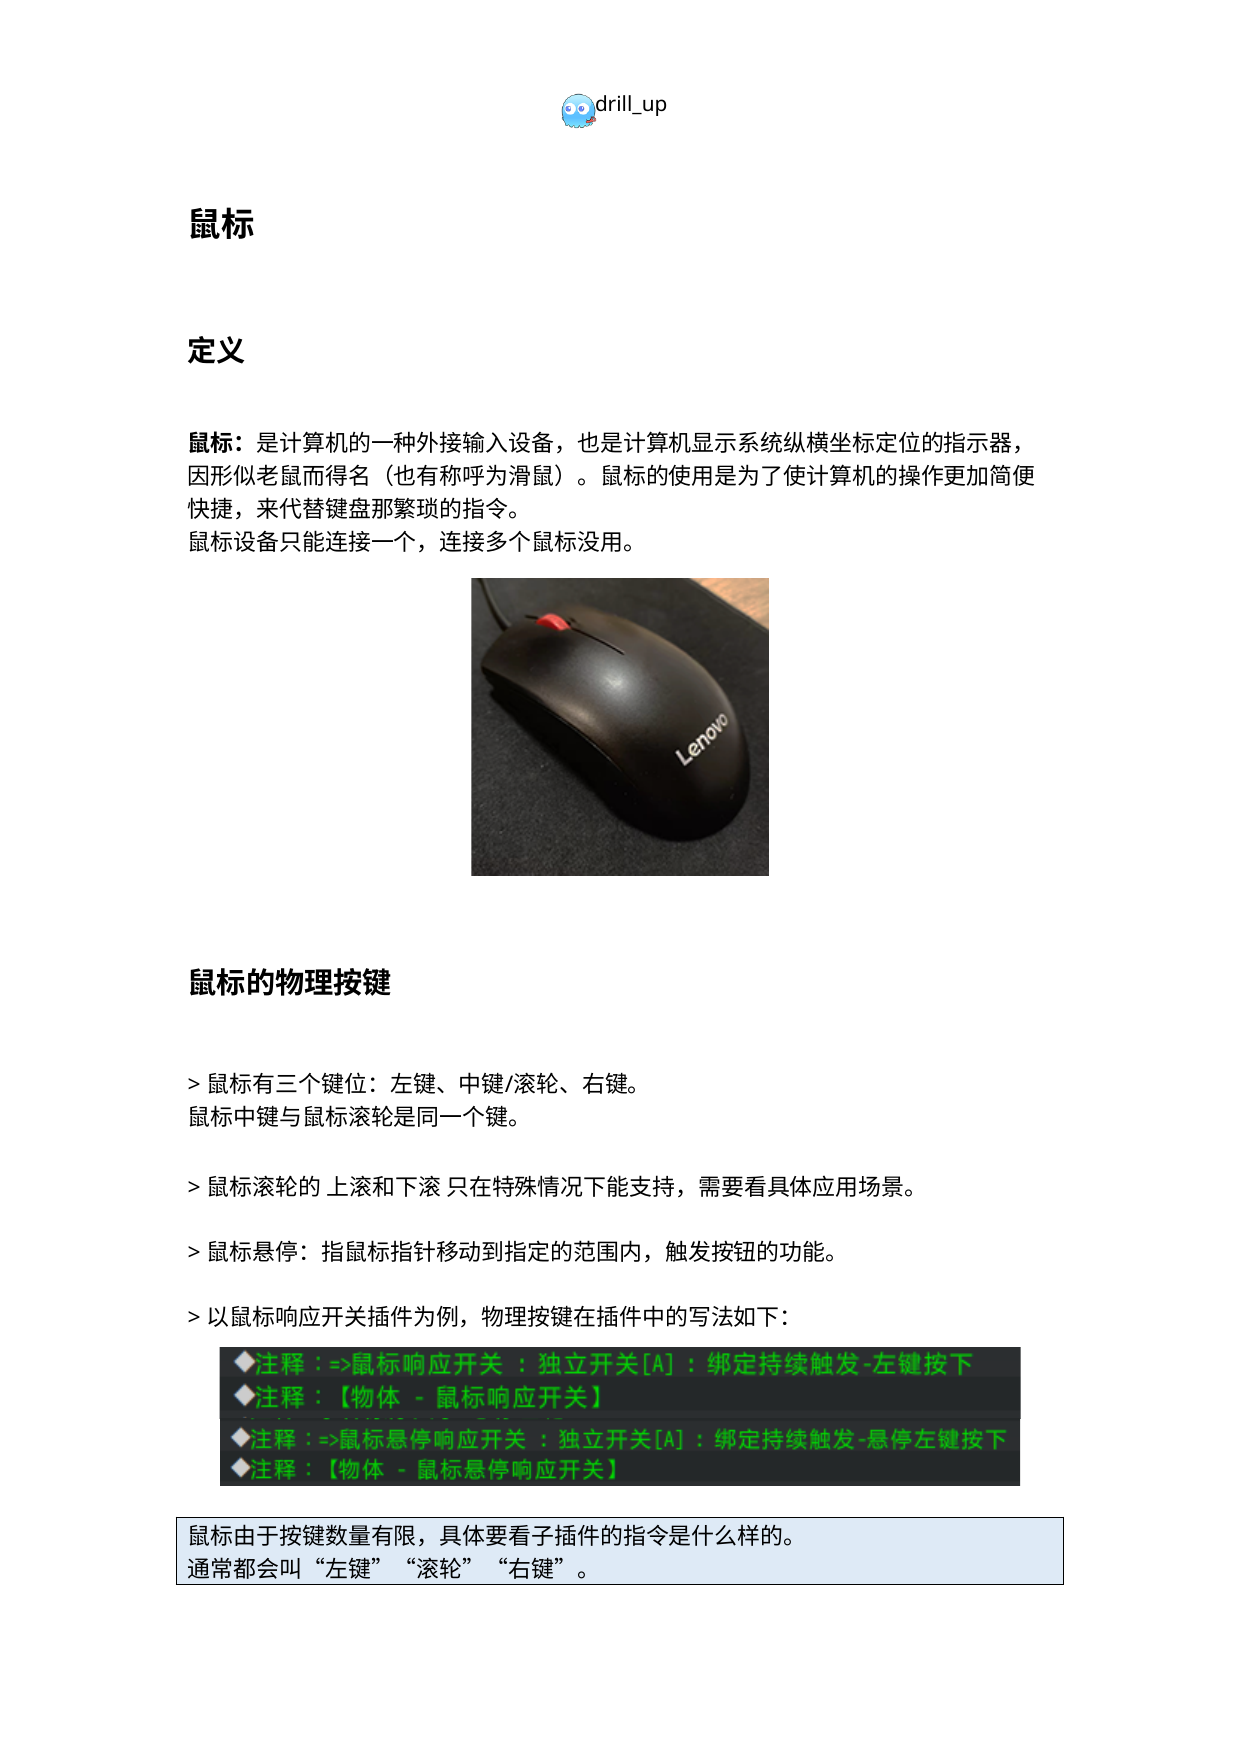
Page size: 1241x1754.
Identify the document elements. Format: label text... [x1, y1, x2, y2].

subtitle 鼠标 [187, 189, 1053, 254]
text > 以鼠标响应开关插件为例，物理按键在插件中的写法如下： [187, 1283, 1053, 1348]
picture [471, 578, 769, 876]
table_header 鼠标由于按键数量有限，具体要看子插件的指令是什么样的。 通常都会叫“左键”“滚轮”“右键”。 [177, 1518, 1063, 1584]
text > 鼠标滚轮的 上滚和下滚 只在特殊情况下能支持，需要看具体应用场景。 [187, 1153, 1053, 1218]
text > 鼠标有三个键位：左键、中键/滚轮、右键。 [187, 1065, 1053, 1099]
picture [556, 88, 597, 130]
text 鼠标设备只能连接一个，连接多个鼠标没用。 [187, 524, 1053, 557]
text > 鼠标悬停：指鼠标指针移动到指定的范围内，触发按钮的功能。 [187, 1218, 1053, 1283]
text 鼠标：是计算机的一种外接输入设备，也是计算机显示系统纵横坐标定位的指示器，因形似老鼠而得名（也有称呼为滑鼠）。鼠标的使用是为了使计算机的操作更加简便快捷，来代替键盘那繁琐的指令。 [187, 424, 1053, 524]
text 鼠标中键与鼠标滚轮是同一个键。 [187, 1099, 1053, 1132]
picture [219, 1347, 1021, 1486]
subtitle 鼠标的物理按键 [187, 949, 1053, 1014]
subtitle 定义 [187, 316, 1053, 381]
